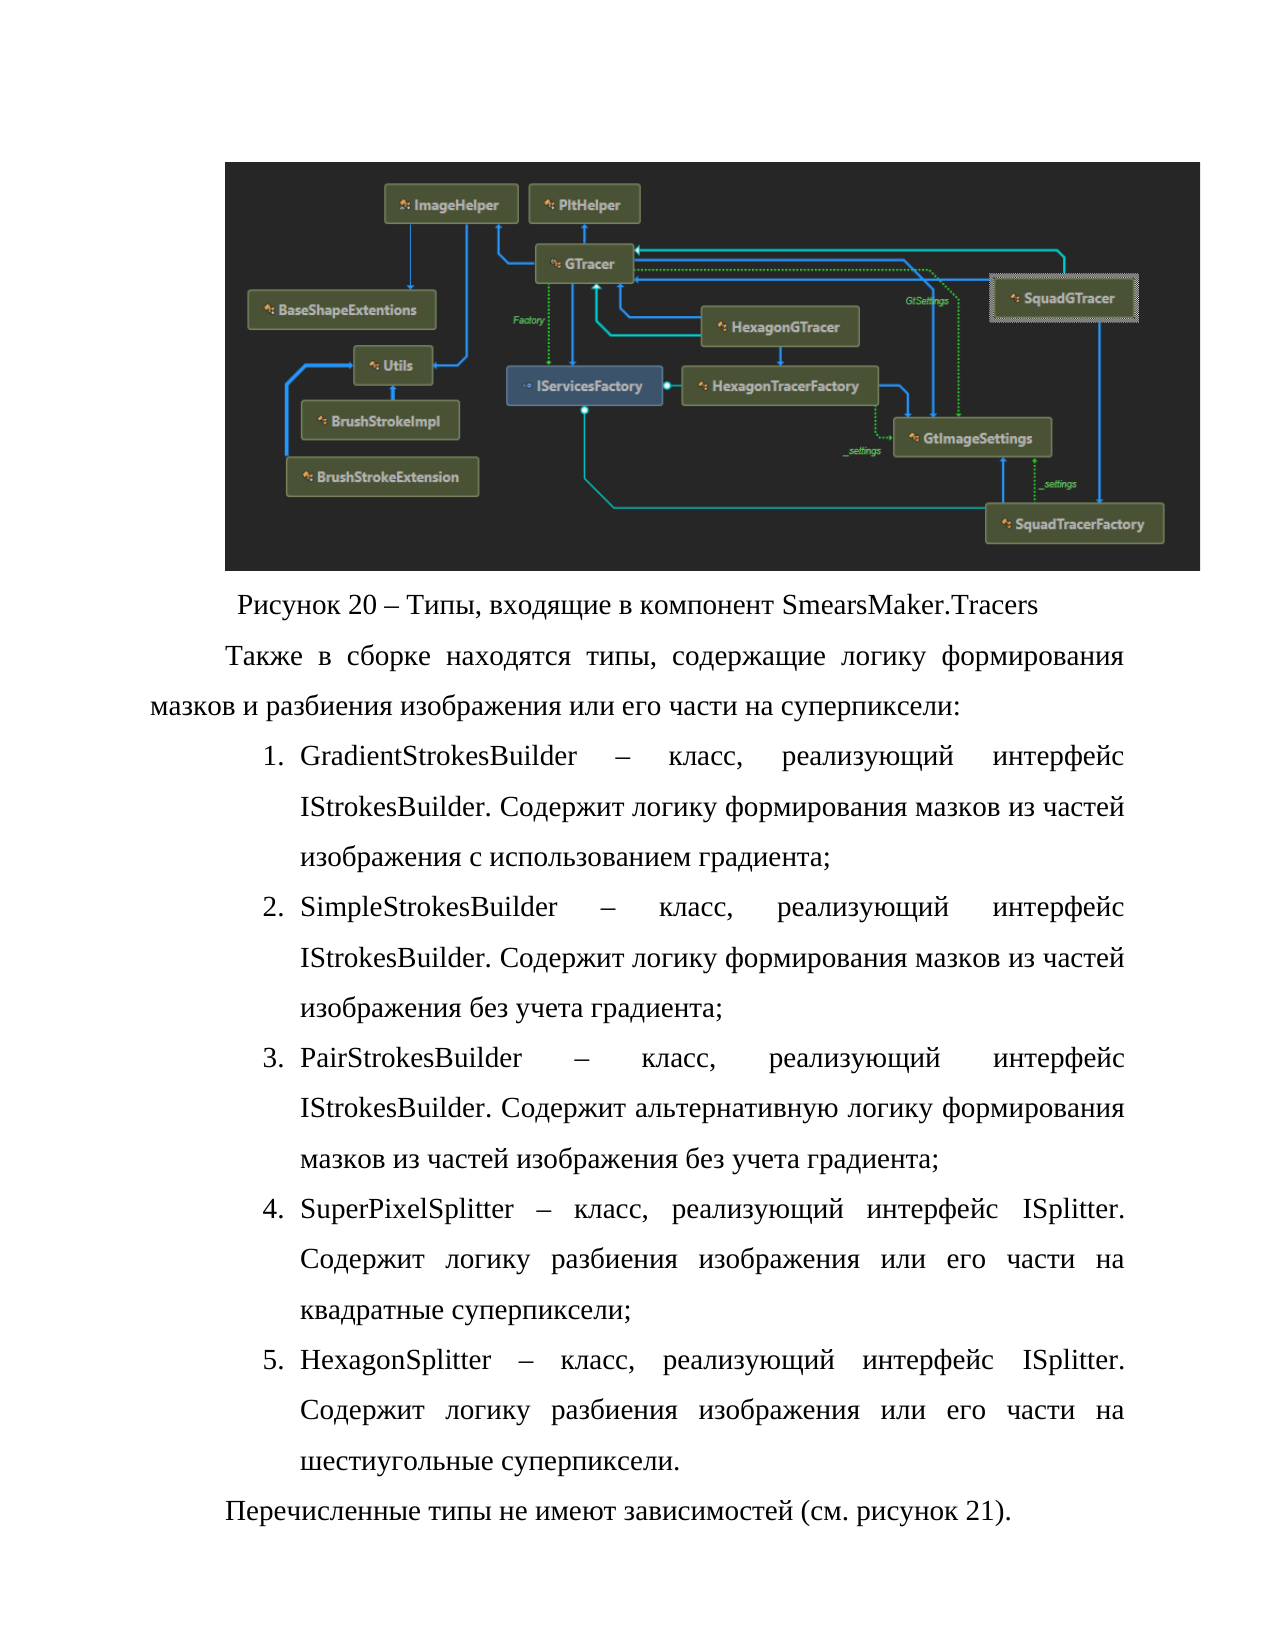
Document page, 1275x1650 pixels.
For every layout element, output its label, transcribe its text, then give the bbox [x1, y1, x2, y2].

picture [225, 162, 1200, 571]
list SuperPixelSplitter – класс, реализующий интерфейс ISplitter. Содержит логику разбиения изображения или его части на квадратные суперпиксели; [262, 1191, 1125, 1325]
list PairStrokesBuilder – класс, реализующий интерфейс IStrokesBuilder. Содержит альтернативную логику формирования мазков из частей изображения без учета градиента; [262, 1040, 1125, 1174]
list GradientStrokesBuilder – класс, реализующий интерфейс IStrokesBuilder. Содержит логику формирования мазков из частей изображения с использованием градиента; [262, 738, 1125, 873]
text Также в сборке находятся типы, содержащие логику формирования мазков и разбиения изображения или его части на суперпиксели: [150, 638, 1125, 722]
text Перечисленные типы не имеют зависимостей (см. рисунок 21). [150, 1493, 1125, 1527]
list SimpleStrokesBuilder – класс, реализующий интерфейс IStrokesBuilder. Содержит логику формирования мазков из частей изображения без учета градиента; [262, 889, 1125, 1023]
list HexagonSplitter – класс, реализующий интерфейс ISplitter. Содержит логику разбиения изображения или его части на шестиугольные суперпиксели. [262, 1342, 1125, 1476]
